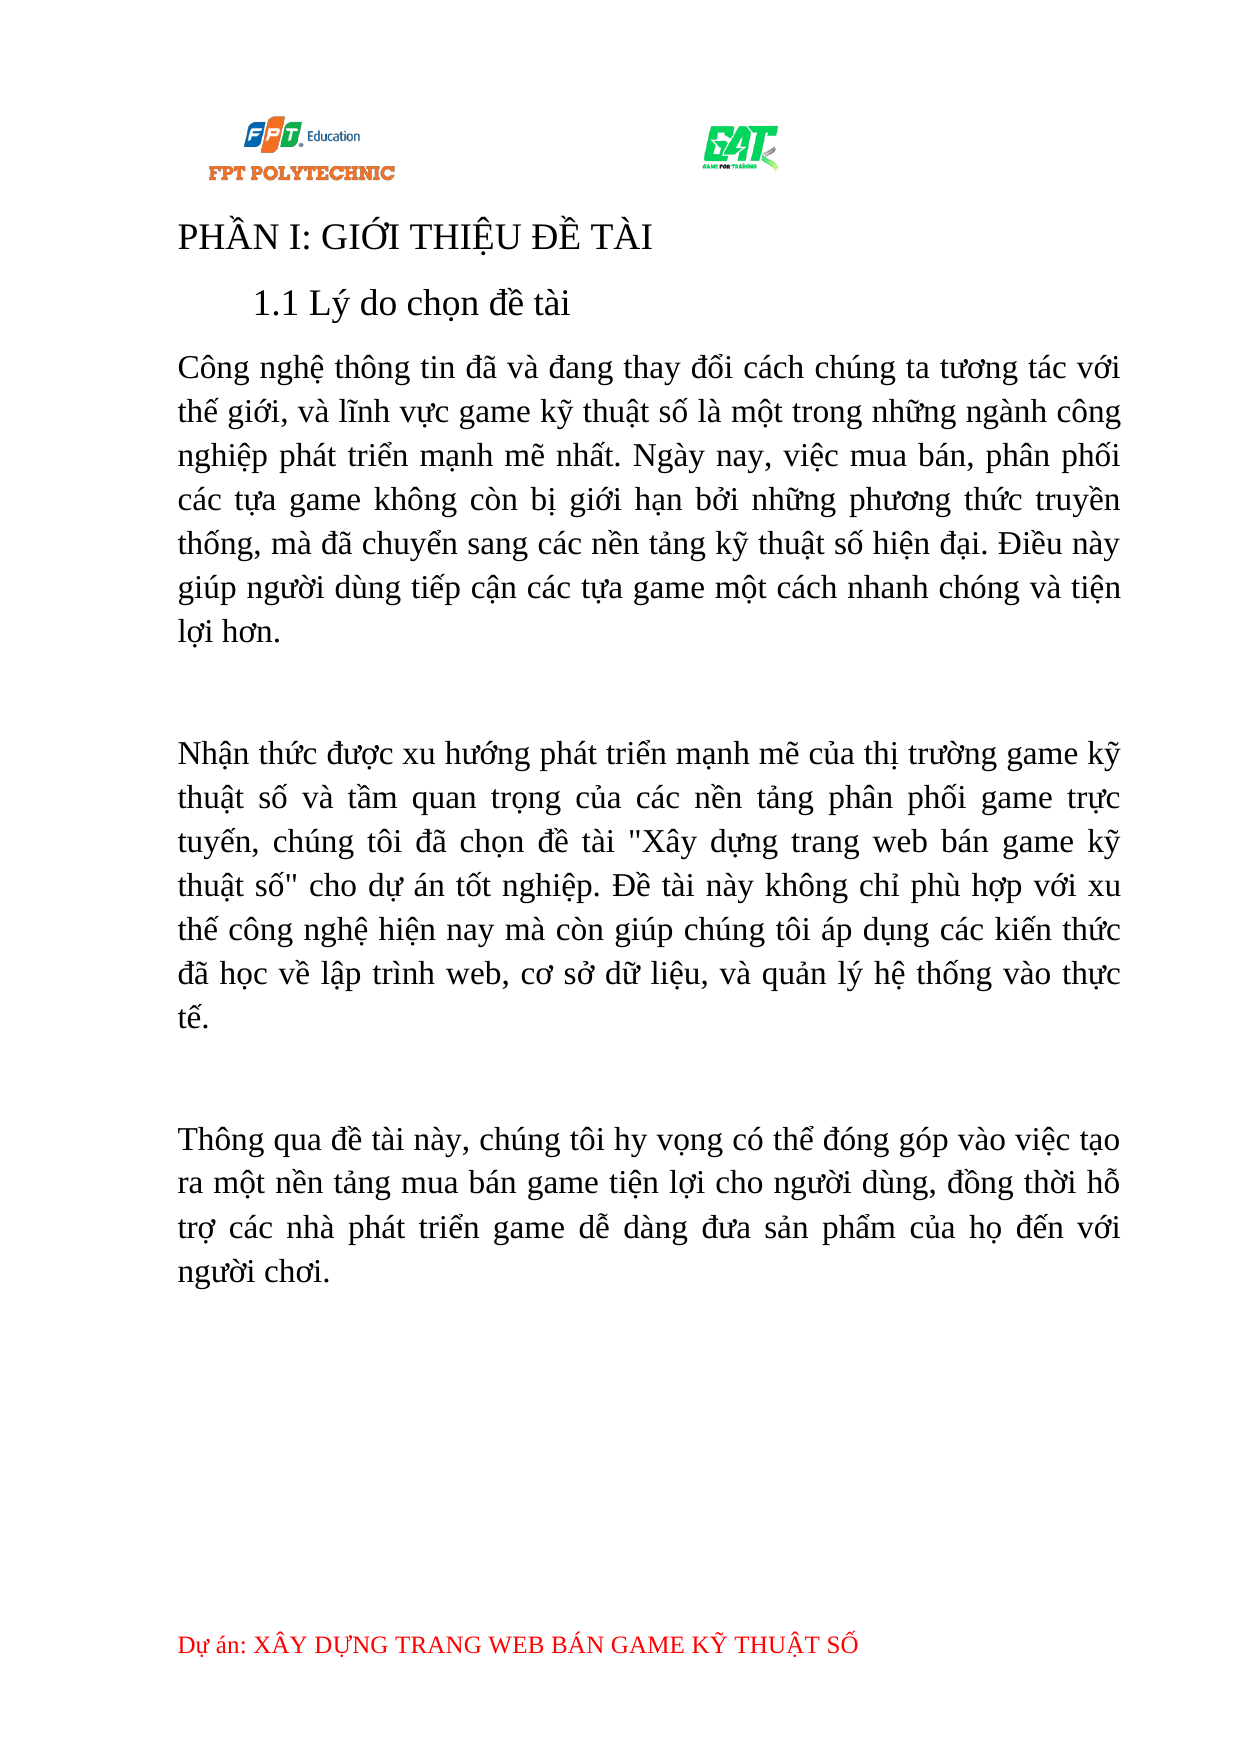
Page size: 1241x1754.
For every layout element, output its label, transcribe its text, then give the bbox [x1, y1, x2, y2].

list Thông qua đề tài này, chúng tôi hy vọng có thể đóng góp vào việc tạo ra một nền tảng mua bán game tiện lợi cho người dùng, đồng thời hỗ trợ các nhà phát triển game dễ dàng đưa sản phẩm của họ đến với người chơi. [177, 1119, 1122, 1289]
list Lý do chọn đề tài [177, 281, 1122, 324]
list Công nghệ thông tin đã và đang thay đổi cách chúng ta tương tác với thế giới, và lĩnh vực game kỹ thuật số là một trong những ngành công nghiệp phát triển mạnh mẽ nhất. Ngày nay, việc mua bán, phân phối các tựa game không còn bị giới hạn bởi những phương thức truyền thống, mà đã chuyển sang các nền tảng kỹ thuật số hiện đại. Điều này giúp người dùng tiếp cận các tựa game một cách nhanh chóng và tiện lợi hơn. [177, 347, 1122, 650]
picture [700, 104, 782, 186]
list Nhận thức được xu hướng phát triển mạnh mẽ của thị trường game kỹ thuật số và tầm quan trọng của các nền tảng phân phối game trực tuyến, chúng tôi đã chọn đề tài "Xây dựng trang web bán game kỹ thuật số" cho dự án tốt nghiệp. Đề tài này không chỉ phù hợp với xu thế công nghệ hiện nay mà còn giúp chúng tôi áp dụng các kiến thức đã học về lập trình web, cơ sở dữ liệu, và quản lý hệ thống vào thực tế. [177, 733, 1122, 1036]
picture [202, 110, 401, 186]
text PHẦN I: GIỚI THIỆU ĐỀ TÀI [177, 214, 1122, 258]
